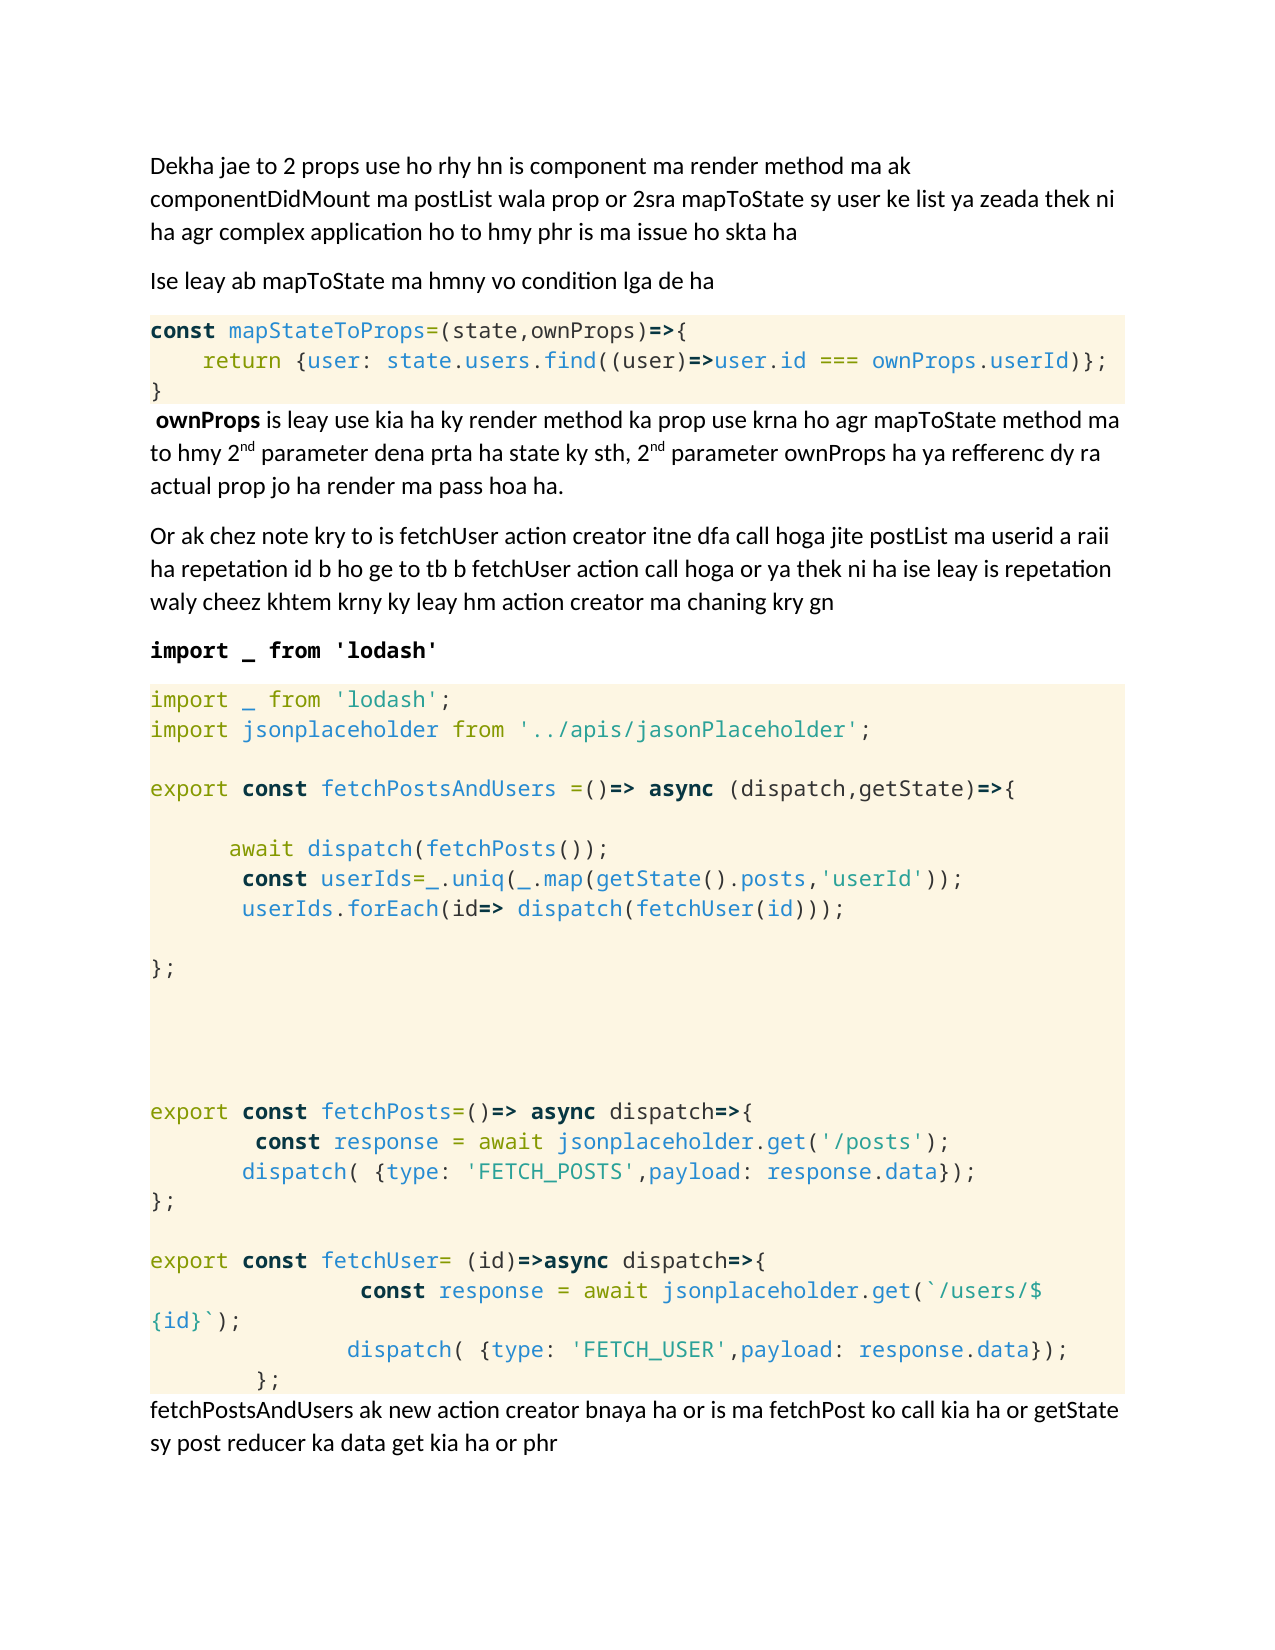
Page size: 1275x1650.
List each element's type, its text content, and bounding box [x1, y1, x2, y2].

text ownProps is leay use kia ha ky render method ka prop use krna ho agr mapToState method ma to hmy 2nd parameter dena prta ha state ky sth, 2nd parameter ownProps ha ya refferenc dy ra actual prop jo ha render ma pass hoa ha. [150, 404, 1125, 501]
text return {user: state.users.find((user)=>user.id === ownProps.userId)}; [150, 345, 1125, 374]
text } [150, 374, 1125, 404]
text }; [150, 952, 1125, 982]
text dispatch( {type: 'FETCH_POSTS',payload: response.data}); [150, 1156, 1125, 1186]
text }; [150, 1186, 1125, 1215]
text const userIds=_.uniq(_.map(getState().posts,'userId')); [150, 863, 1125, 892]
text }; [150, 1364, 1125, 1394]
text import _ from 'lodash' [150, 635, 1125, 665]
text await dispatch(fetchPosts()); [150, 833, 1125, 863]
text const response = await jsonplaceholder.get(`/users/${id}`); [150, 1275, 1125, 1334]
text userIds.forEach(id=> dispatch(fetchUser(id))); [150, 892, 1125, 922]
text Ise leay ab mapToState ma hmny vo condition lga de ha [150, 265, 1125, 296]
text import _ from 'lodash'; [150, 684, 1125, 714]
text Or ak chez note kry to is fetchUser action creator itne dfa call hoga jite postList ma userid a raii ha repetation id b ho ge to tb b fetchUser action call hoga or ya thek ni ha ise leay is repetation waly cheez khtem krny ky leay hm action creator ma chaning kry gn [150, 520, 1125, 616]
text const mapStateToProps=(state,ownProps)=>{ [150, 315, 1125, 345]
text const response = await jsonplaceholder.get('/posts'); [150, 1126, 1125, 1156]
text Dekha jae to 2 props use ho rhy hn is component ma render method ma ak componentDidMount ma postList wala prop or 2sra mapToState sy user ke list ya zeada thek ni ha agr complex application ho to hmy phr is ma issue ho skta ha [150, 150, 1125, 246]
text fetchPostsAndUsers ak new action creator bnaya ha or is ma fetchPost ko call kia ha or getState sy post reducer ka data get kia ha or phr [150, 1394, 1125, 1457]
text export const fetchPosts=()=> async dispatch=>{ [150, 1096, 1125, 1126]
text export const fetchUser= (id)=>async dispatch=>{ [150, 1245, 1125, 1275]
text import jsonplaceholder from '../apis/jasonPlaceholder'; [150, 714, 1125, 743]
text export const fetchPostsAndUsers =()=> async (dispatch,getState)=>{ [150, 773, 1125, 803]
text dispatch( {type: 'FETCH_USER',payload: response.data}); [150, 1334, 1125, 1364]
